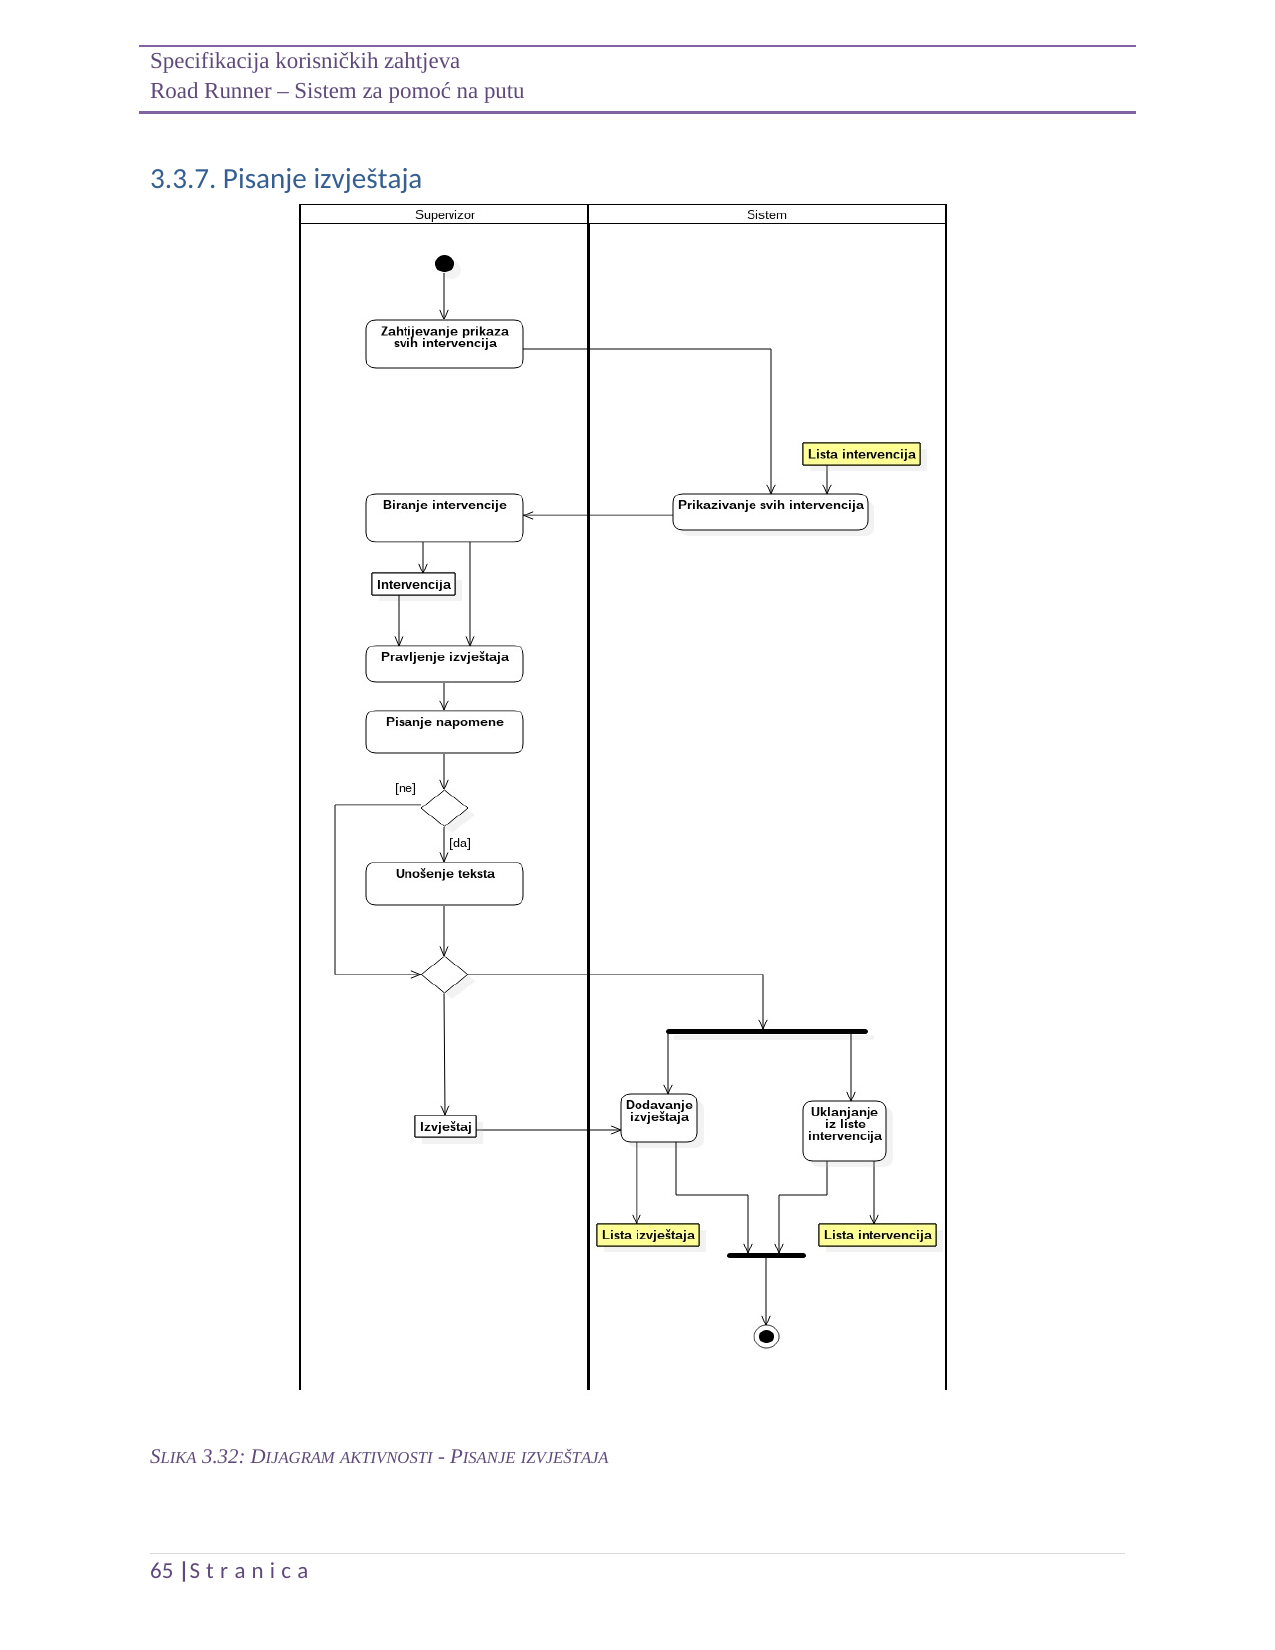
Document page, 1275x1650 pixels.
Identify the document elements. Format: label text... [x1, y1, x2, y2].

picture [290, 195, 985, 1426]
subtitle 3.3.7. Pisanje izvještaja [150, 160, 1125, 196]
text Slika 3.32: Dijagram aktivnosti - Pisanje izvještaja [150, 1444, 1125, 1468]
